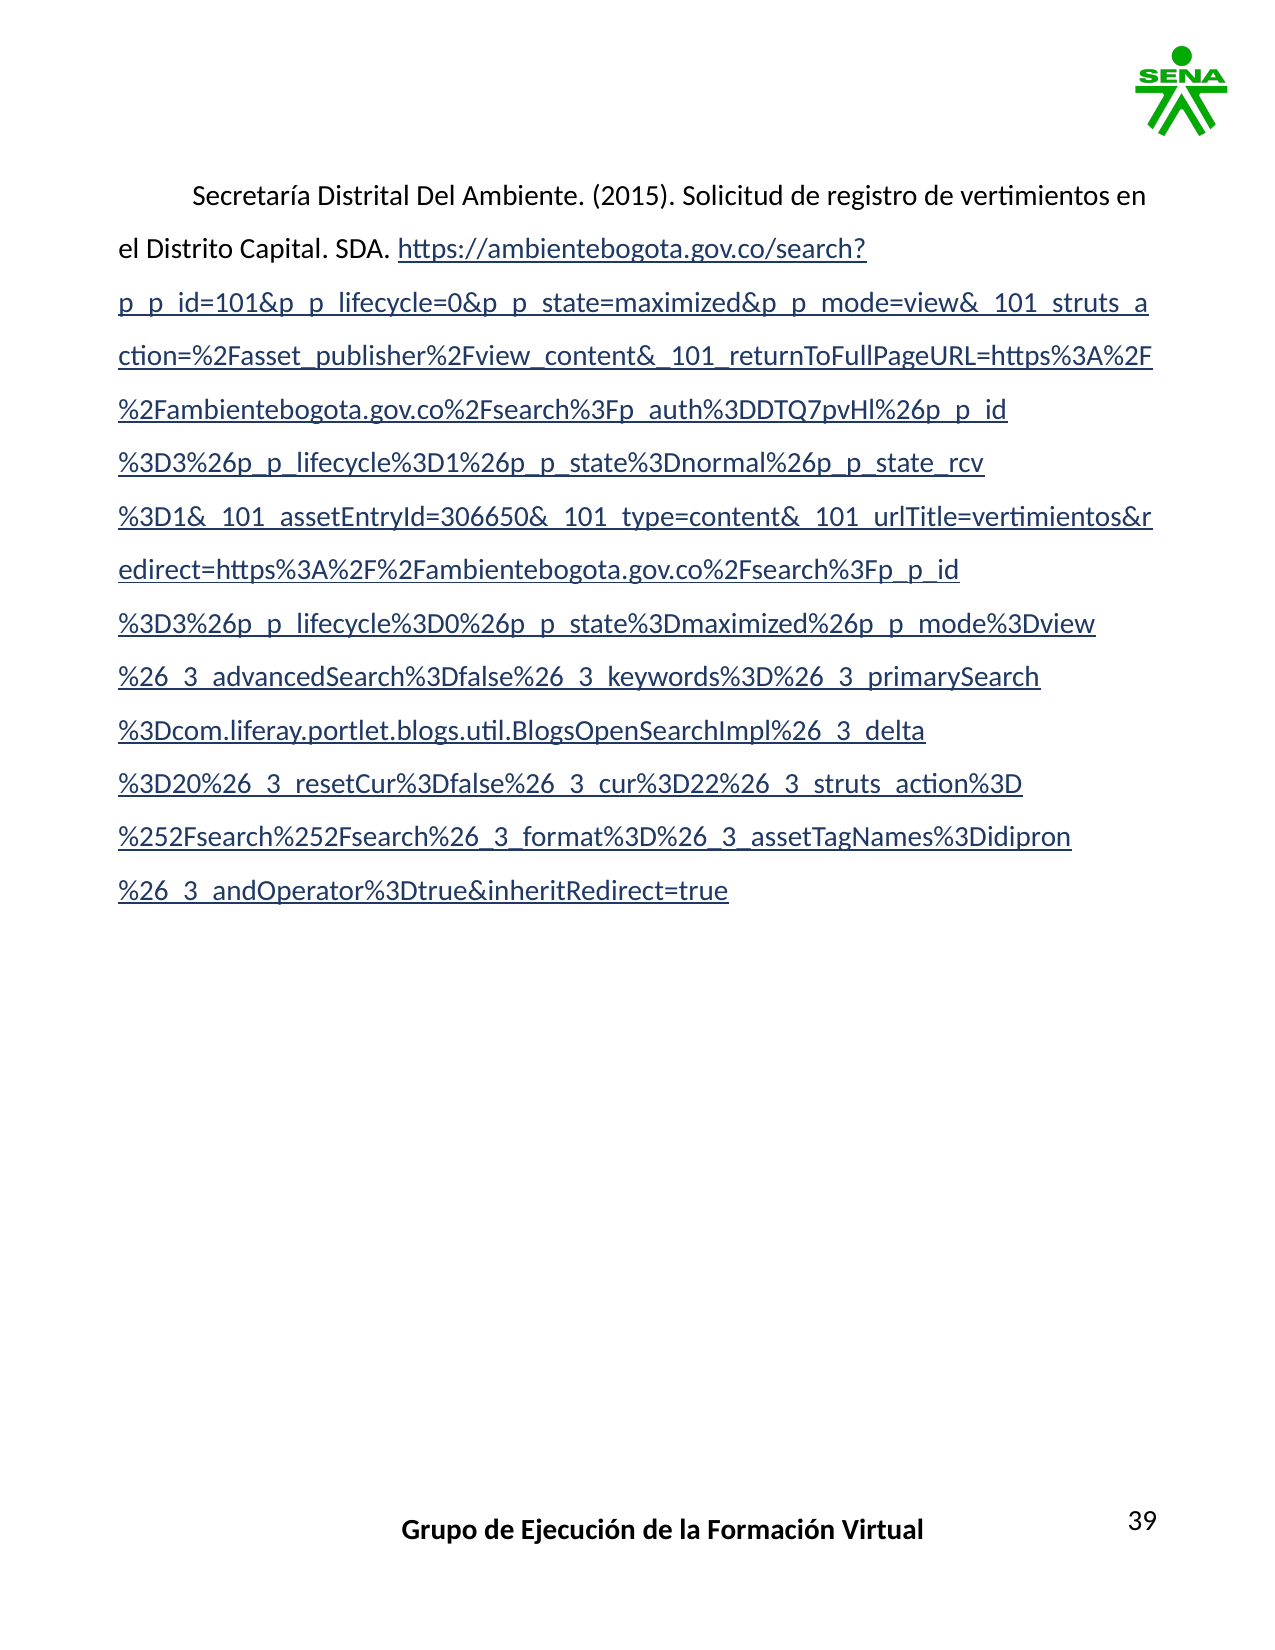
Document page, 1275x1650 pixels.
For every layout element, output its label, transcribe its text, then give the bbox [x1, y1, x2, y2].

text Secretaría Distrital Del Ambiente. (2015). Solicitud de registro de vertimientos en el Distrito Capital. SDA. https://ambientebogota.gov.co/search?p_p_id=101&p_p_lifecycle=0&p_p_state=maximized&p_p_mode=view&_101_struts_action=%2Fasset_publisher%2Fview_content&_101_returnToFullPageURL=https%3A%2F%2Fambientebogota.gov.co%2Fsearch%3Fp_auth%3DDTQ7pvHl%26p_p_id%3D3%26p_p_lifecycle%3D1%26p_p_state%3Dnormal%26p_p_state_rcv%3D1&_101_assetEntryId=306650&_101_type=content&_101_urlTitle=vertimientos&redirect=https%3A%2F%2Fambientebogota.gov.co%2Fsearch%3Fp_p_id%3D3%26p_p_lifecycle%3D0%26p_p_state%3Dmaximized%26p_p_mode%3Dview%26_3_advancedSearch%3Dfalse%26_3_keywords%3D%26_3_primarySearch%3Dcom.liferay.portlet.blogs.util.BlogsOpenSearchImpl%26_3_delta%3D20%26_3_resetCur%3Dfalse%26_3_cur%3D22%26_3_struts_action%3D%252Fsearch%252Fsearch%26_3_format%3D%26_3_assetTagNames%3Didipron%26_3_andOperator%3Dtrue&inheritRedirect=true [118, 177, 1157, 907]
picture [1135, 46, 1228, 136]
